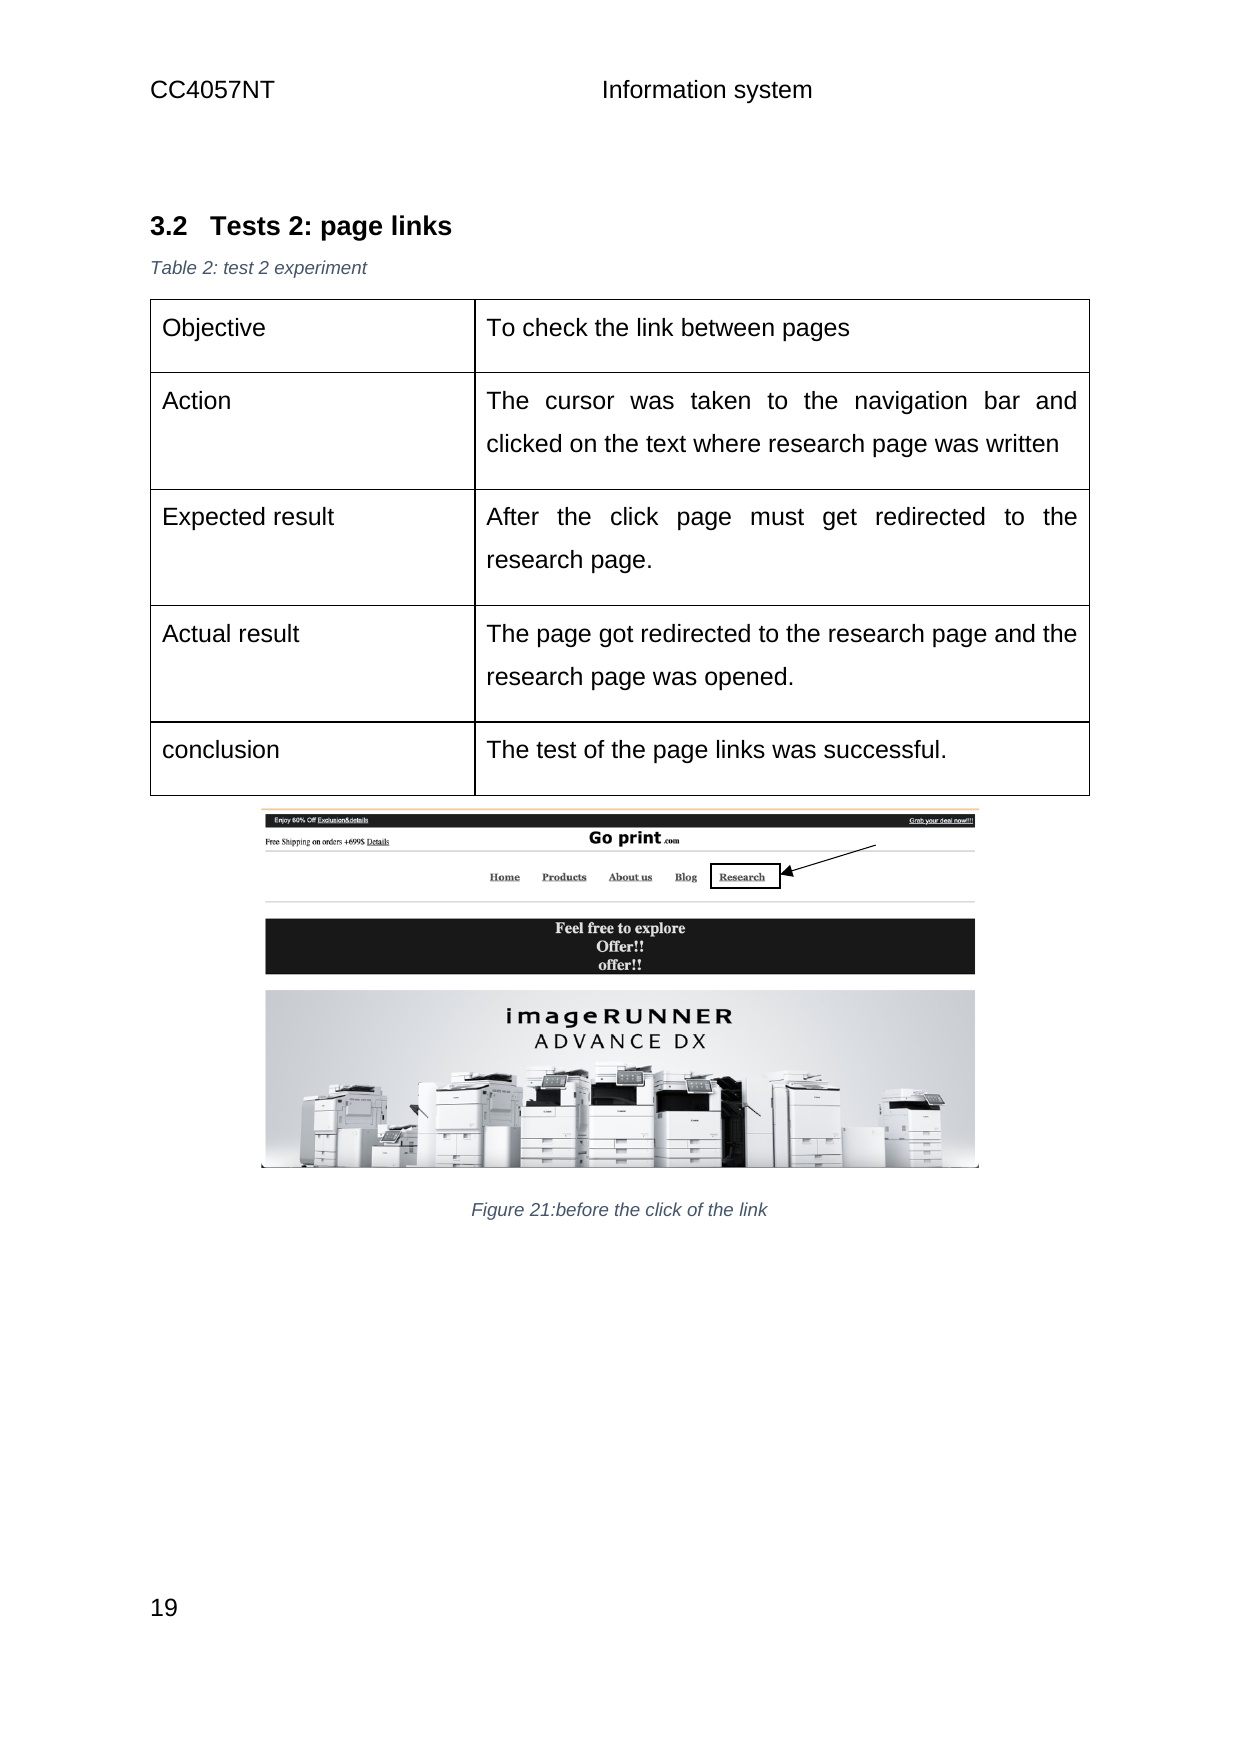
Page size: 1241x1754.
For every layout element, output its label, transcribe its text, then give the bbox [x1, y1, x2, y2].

table_cell The test of the page links was successful. [476, 723, 1089, 794]
table_cell After the click page must get redirected to the research page. [476, 490, 1089, 605]
table_cell conclusion [151, 723, 474, 794]
subtitle Tests 2: page links [150, 210, 1090, 241]
table_cell Expected result [151, 490, 474, 605]
table_header To check the link between pages [476, 300, 1089, 372]
table_cell Action [151, 373, 474, 489]
picture [261, 808, 979, 1168]
table_cell The page got redirected to the research page and the research page was opened. [476, 606, 1089, 721]
text Table 2: test 2 experiment [150, 257, 1090, 278]
table_cell Actual result [151, 606, 474, 721]
text Figure 21:before the click of the link [150, 1198, 1090, 1220]
table_cell The cursor was taken to the navigation bar and clicked on the text where research page was written [476, 373, 1089, 489]
table_header Objective [151, 300, 474, 372]
